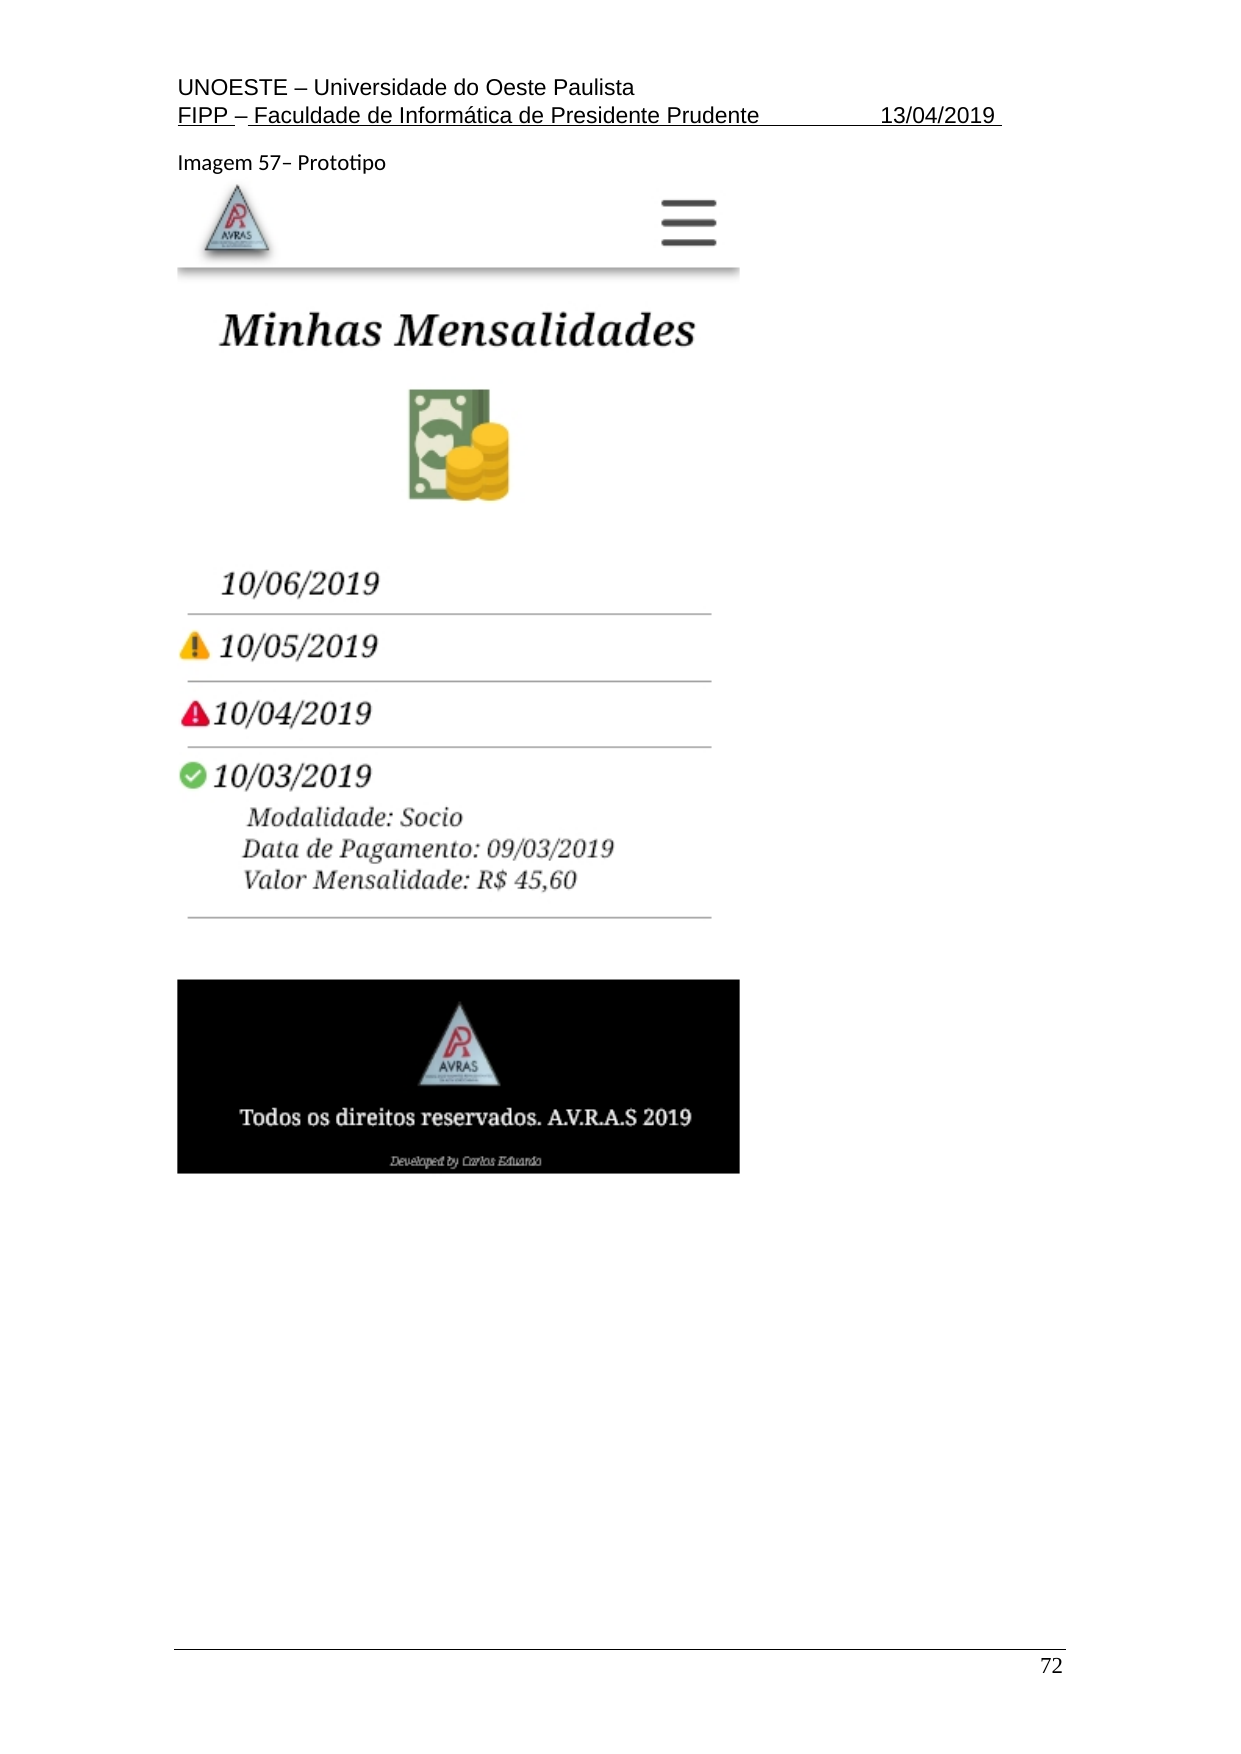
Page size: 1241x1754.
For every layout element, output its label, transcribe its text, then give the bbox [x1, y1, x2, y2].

picture [177, 177, 740, 1177]
text Imagem 57– Prototipo [177, 148, 1063, 176]
